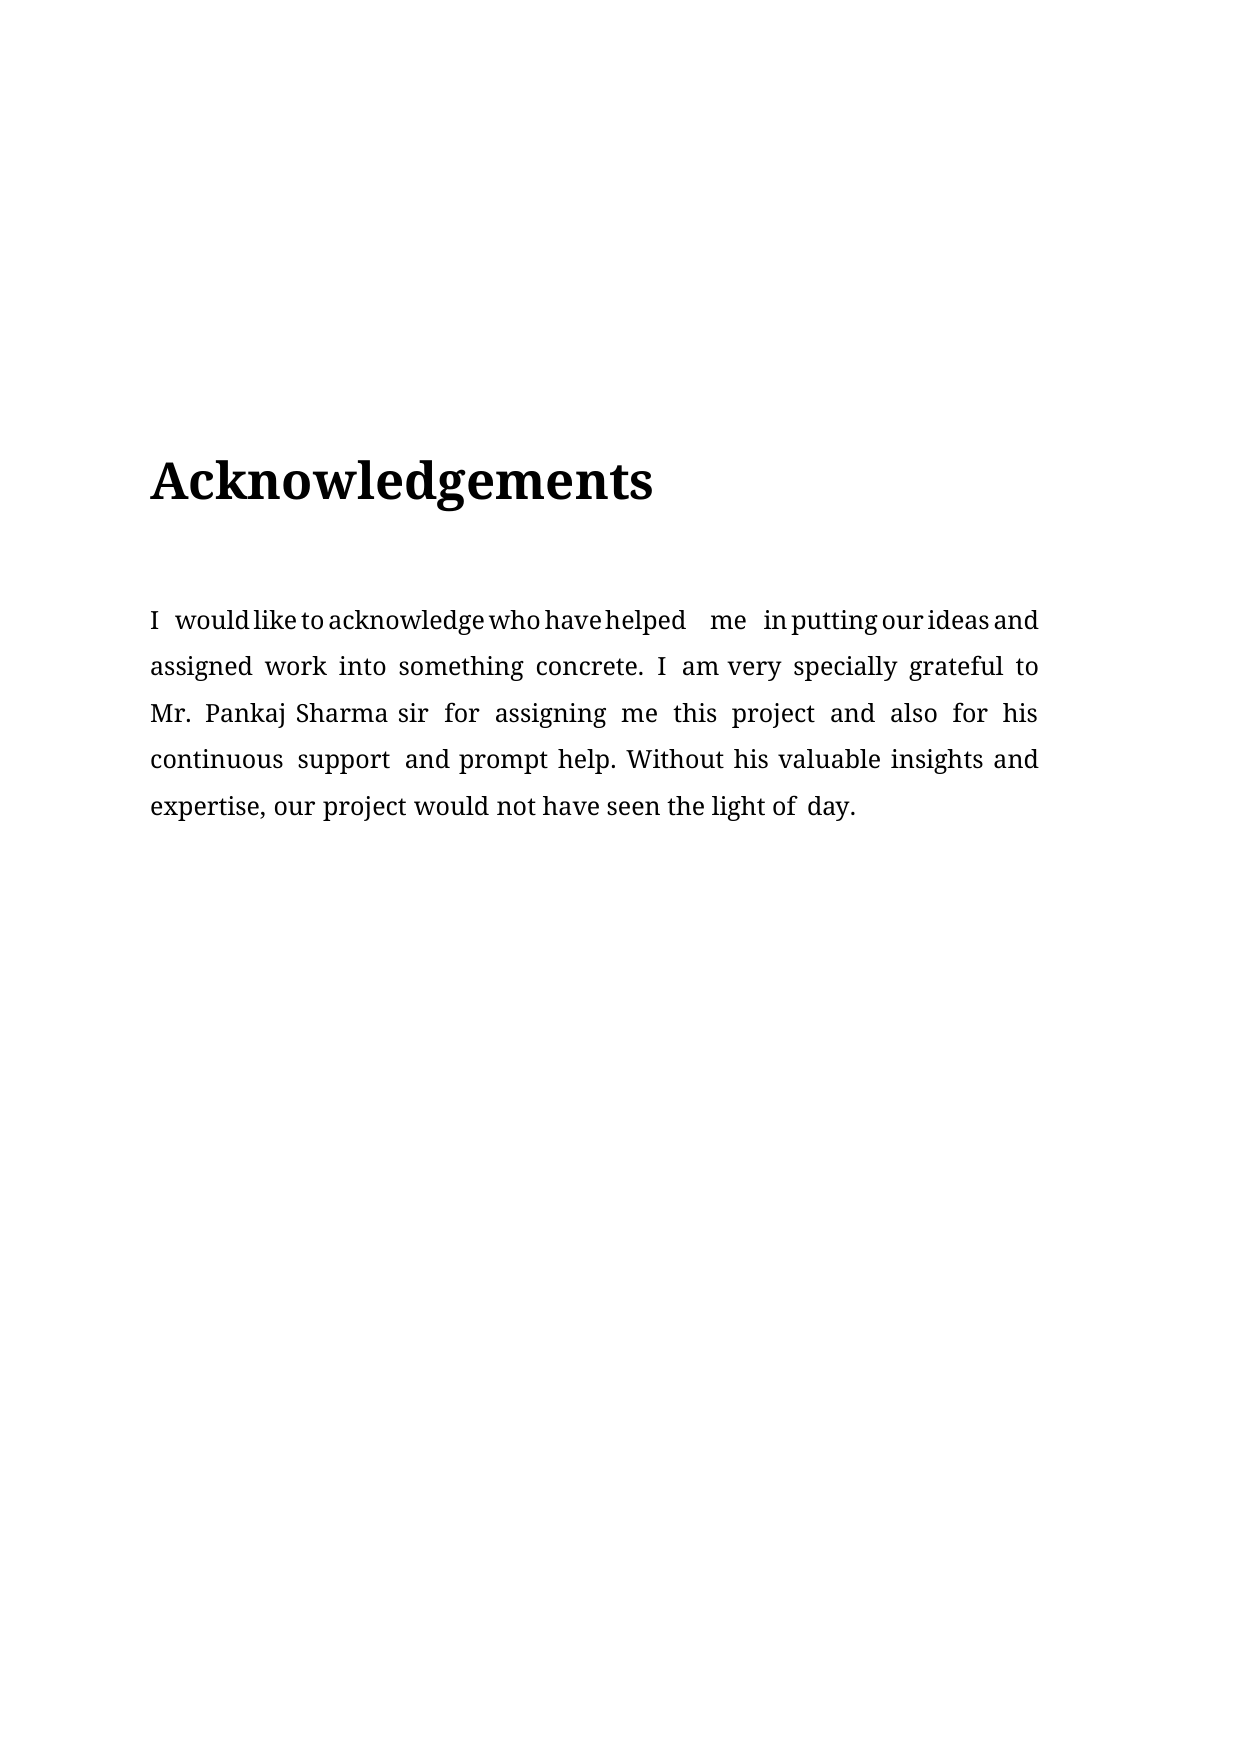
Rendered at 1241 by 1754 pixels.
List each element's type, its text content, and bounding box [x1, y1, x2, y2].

text I wouldliketoacknowledgewhohavehelped me inputtingourideasand assigned work into something concrete. I am very specially grateful to Mr. Pankaj Sharma sir for assigning me this project and also for his continuous support and prompt help. Without his valuable insights and expertise, our project would not have seen the light of day. [150, 602, 1039, 823]
text Acknowledgements [150, 445, 1154, 514]
